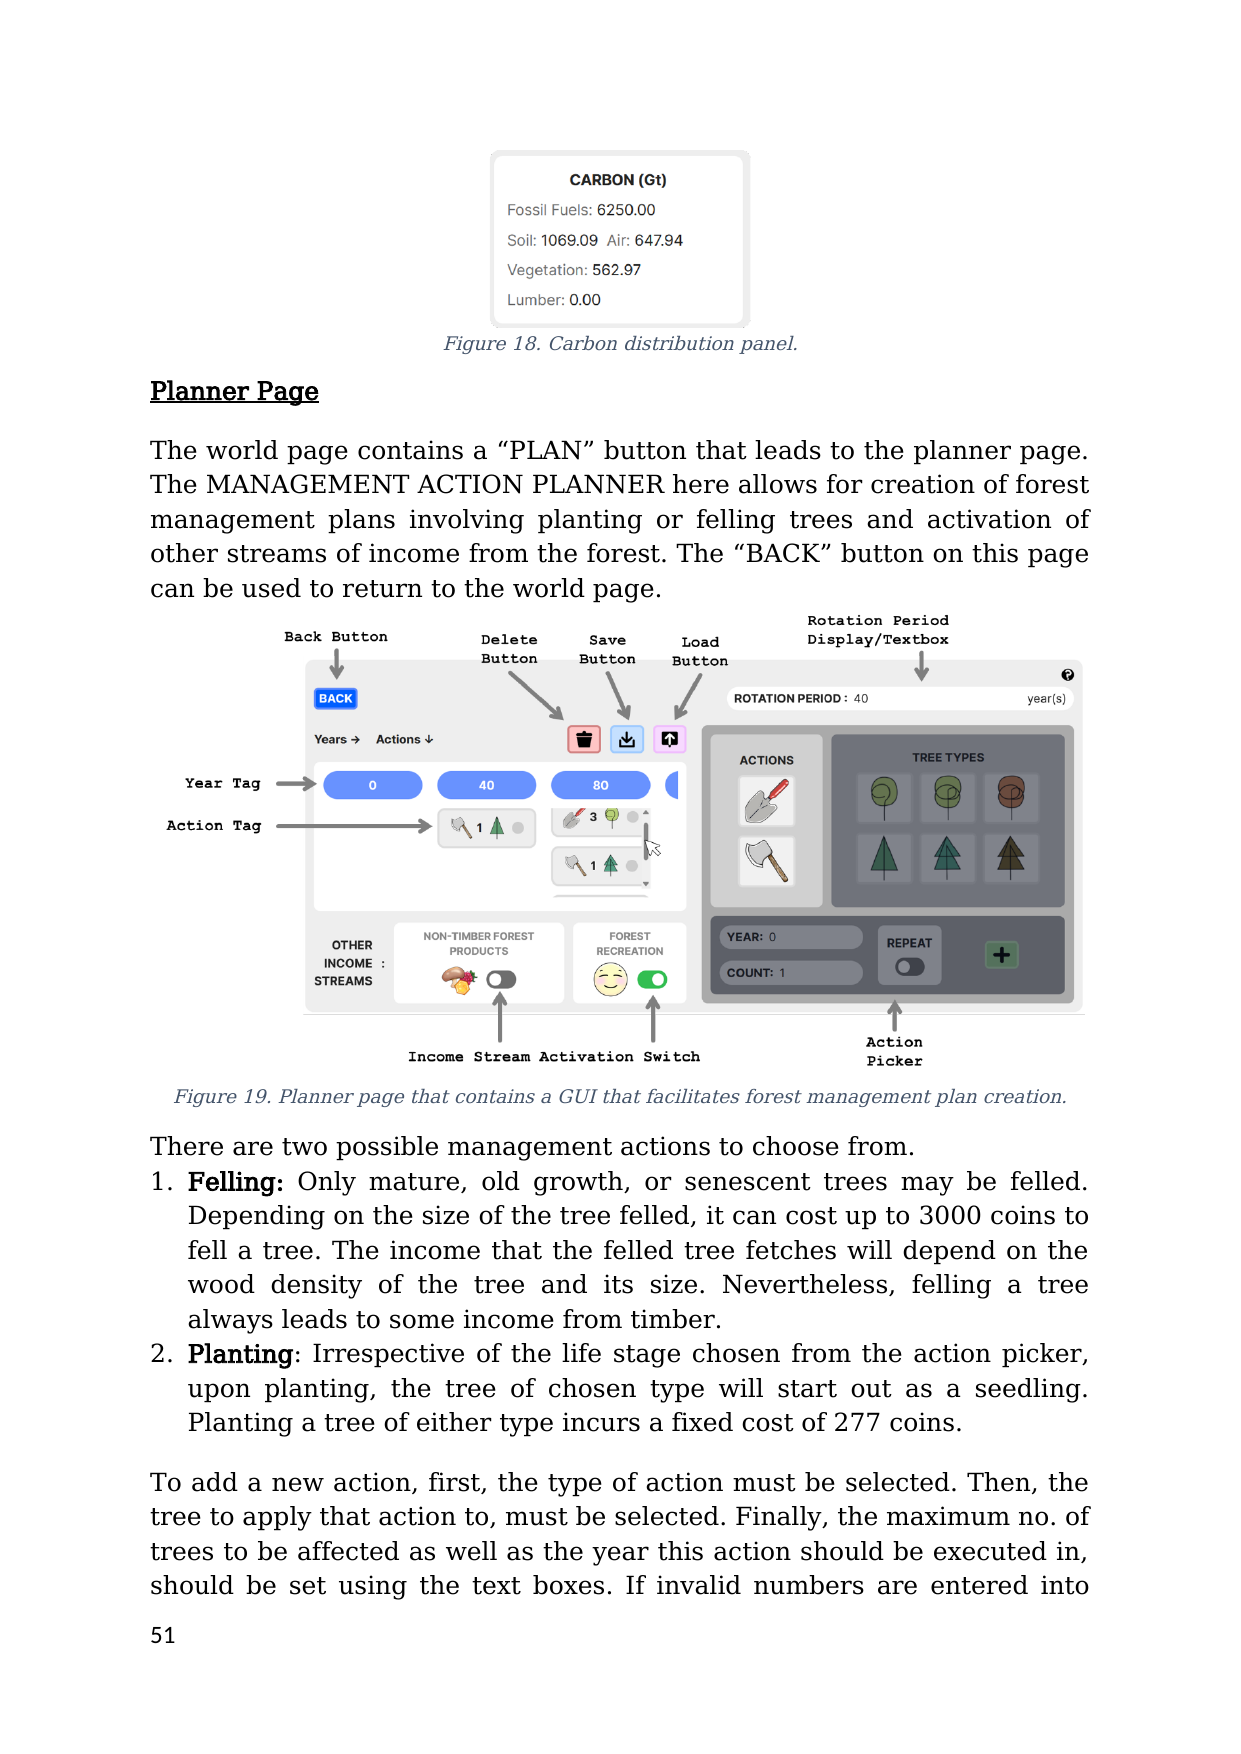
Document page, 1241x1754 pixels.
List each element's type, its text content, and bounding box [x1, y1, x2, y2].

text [150, 1466, 1090, 1600]
text There are two possible management actions to choose from. [150, 1131, 1090, 1161]
list Felling: Only mature, old growth, or senescent trees may be felled. Depending on the size of the tree felled, it can cost up to 3000 coins to fell a tree. The income that the felled tree fetches will depend on the wood density of the tree and its size. Nevertheless, felling a tree always leads to some income from timber. [150, 1166, 1090, 1333]
list Planting: Irrespective of the life stage chosen from the action picker, upon planting, the tree of chosen type will start out as a seedling. Planting a tree of either type incurs a fixed cost of 277 coins. [150, 1338, 1090, 1437]
text Figure 18. Carbon distribution panel. [150, 332, 1090, 354]
text Figure 19. Planner page that contains a GUI that facilitates forest management plan creation. [150, 1084, 1090, 1107]
text The world page contains a “PLAN” button that leads to the planner page. The MANAGEMENT ACTION PLANNER here allows for creation of forest management plans involving planting or felling trees and activation of other streams of income from the forest. The “BACK” button on this page can be used to return to the world page. [150, 434, 1090, 602]
subtitle Planner Page [150, 375, 1090, 405]
picture [150, 606, 1085, 1080]
picture [489, 150, 751, 328]
